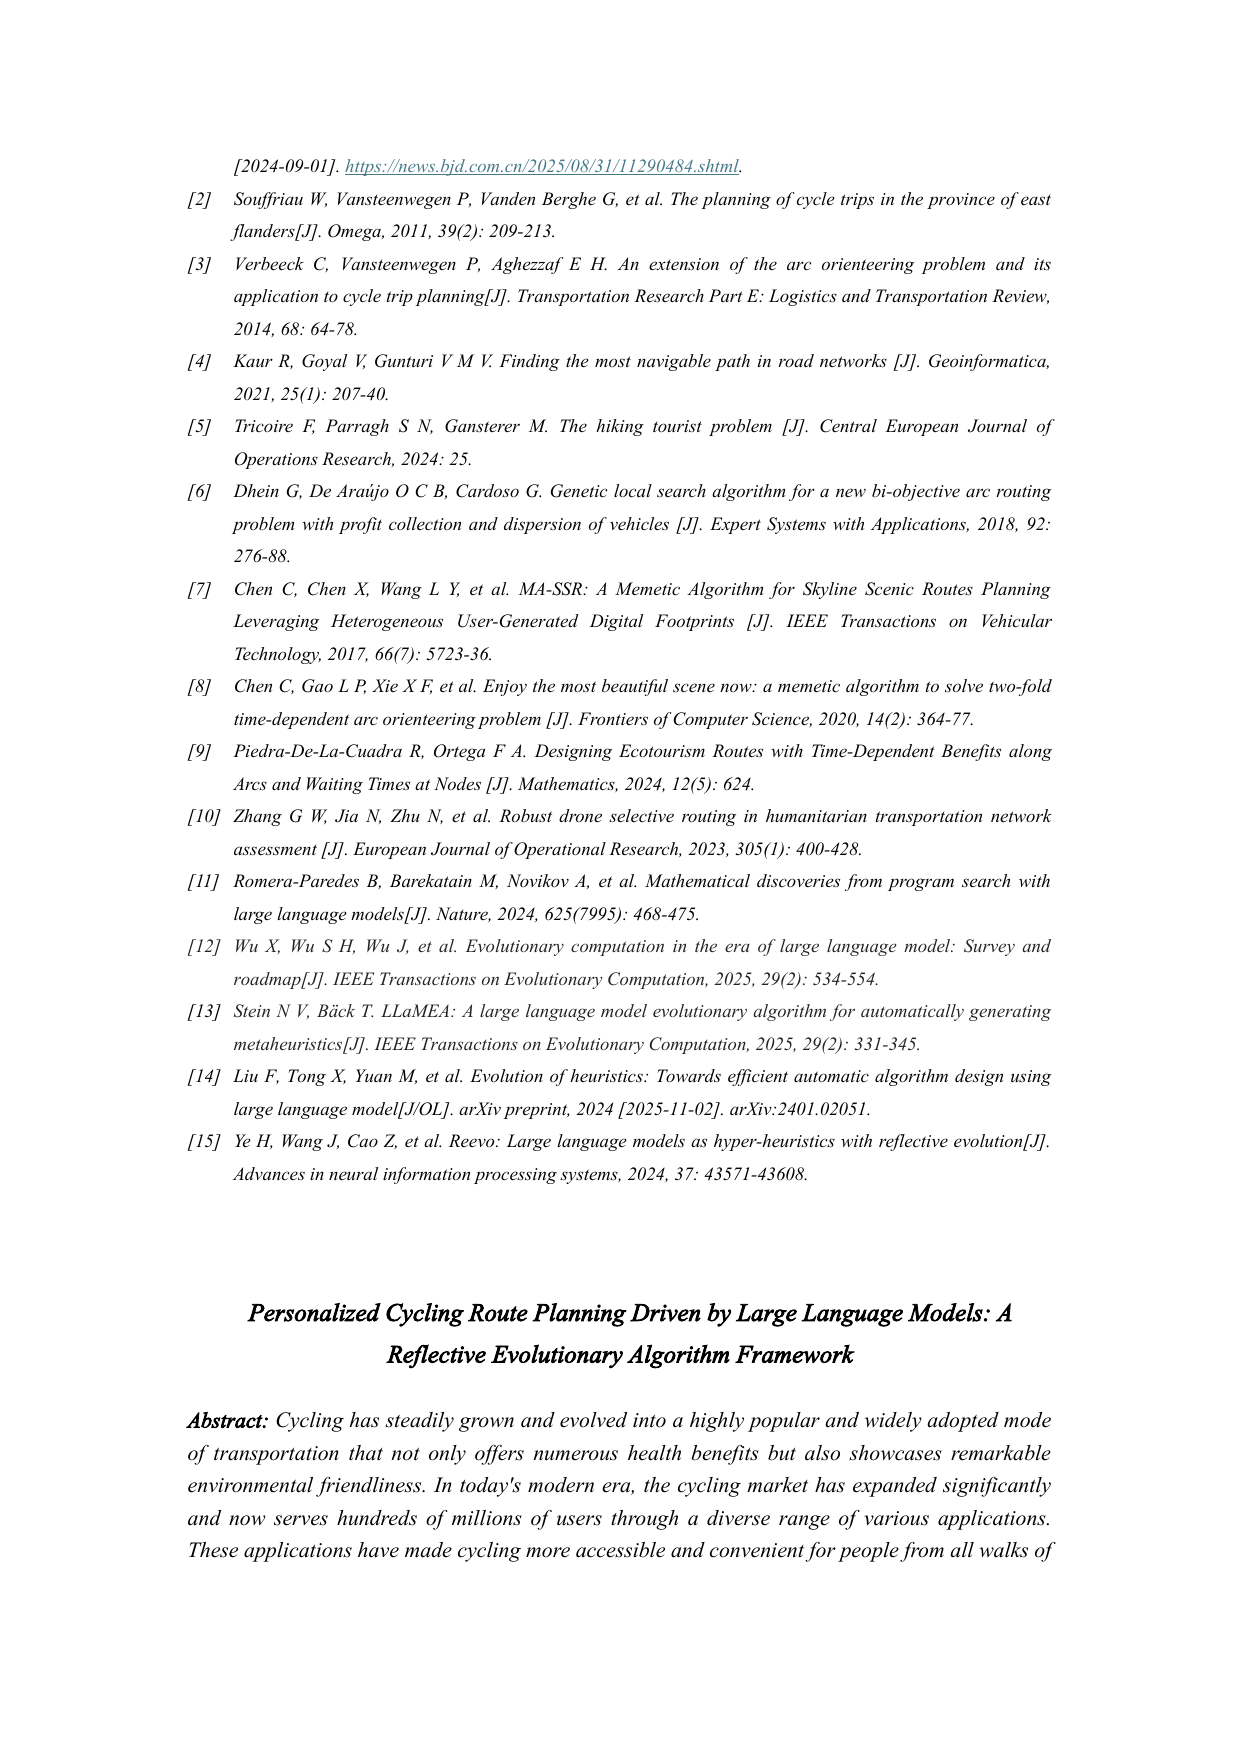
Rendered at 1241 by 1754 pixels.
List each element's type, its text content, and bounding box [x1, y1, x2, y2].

list Ye H, Wang J, Cao Z, et al. Reevo: Large language models as hyper-heuristics with reflective evolution[J]. Advances in neural information processing systems, 2024, 37: 43571-43608. [187, 1125, 1053, 1190]
list Wu X, Wu S H, Wu J, et al. Evolutionary computation in the era of large language model: Survey and roadmap[J]. IEEE Transactions on Evolutionary Computation, 2025, 29(2): 534-554. [187, 930, 1053, 995]
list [187, 150, 1053, 182]
list Verbeeck C, Vansteenwegen P, Aghezzaf E H. An extension of the arc orienteering problem and its application to cycle trip planning[J]. Transportation Research Part E: Logistics and Transportation Review, 2014, 68: 64-78. [187, 247, 1053, 345]
list Zhang G W, Jia N, Zhu N, et al. Robust drone selective routing in humanitarian transportation network assessment [J]. European Journal of Operational Research, 2023, 305(1): 400-428. [187, 800, 1053, 865]
list Tricoire F, Parragh S N, Gansterer M. The hiking tourist problem [J]. Central European Journal of Operations Research, 2024: 25. [187, 410, 1053, 475]
list Chen C, Gao L P, Xie X F, et al. Enjoy the most beautiful scene now: a memetic algorithm to solve two-fold time-dependent arc orienteering problem [J]. Frontiers of Computer Science, 2020, 14(2): 364-77. [187, 670, 1053, 735]
text Personalized Cycling Route Planning Driven by Large Language Models: A Reflective Evolutionary Algorithm Framework [187, 1287, 1053, 1371]
list Piedra-De-La-Cuadra R, Ortega F A. Designing Ecotourism Routes with Time-Dependent Benefits along Arcs and Waiting Times at Nodes [J]. Mathematics, 2024, 12(5): 624. [187, 735, 1053, 800]
list Souffriau W, Vansteenwegen P, Vanden Berghe G, et al. The planning of cycle trips in the province of east flanders[J]. Omega, 2011, 39(2): 209-213. [187, 182, 1053, 247]
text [187, 1403, 1053, 1566]
list Romera-Paredes B, Barekatain M, Novikov A, et al. Mathematical discoveries from program search with large language models[J]. Nature, 2024, 625(7995): 468-475. [187, 865, 1053, 930]
list Liu F, Tong X, Yuan M, et al. Evolution of heuristics: Towards efficient automatic algorithm design using large language model[J/OL]. arXiv preprint, 2024 [2025-11-02]. arXiv:2401.02051. [187, 1060, 1053, 1125]
list Stein N V, Bäck T. LLaMEA: A large language model evolutionary algorithm for automatically generating metaheuristics[J]. IEEE Transactions on Evolutionary Computation, 2025, 29(2): 331-345. [187, 995, 1053, 1060]
list Dhein G, De Araújo O C B, Cardoso G. Genetic local search algorithm for a new bi-objective arc routing problem with profit collection and dispersion of vehicles [J]. Expert Systems with Applications, 2018, 92: 276-88. [187, 475, 1053, 572]
list Chen C, Chen X, Wang L Y, et al. MA-SSR: A Memetic Algorithm for Skyline Scenic Routes Planning Leveraging Heterogeneous User-Generated Digital Footprints [J]. IEEE Transactions on Vehicular Technology, 2017, 66(7): 5723-36. [187, 572, 1053, 670]
list Kaur R, Goyal V, Gunturi V M V. Finding the most navigable path in road networks [J]. Geoinformatica, 2021, 25(1): 207-40. [187, 345, 1053, 410]
